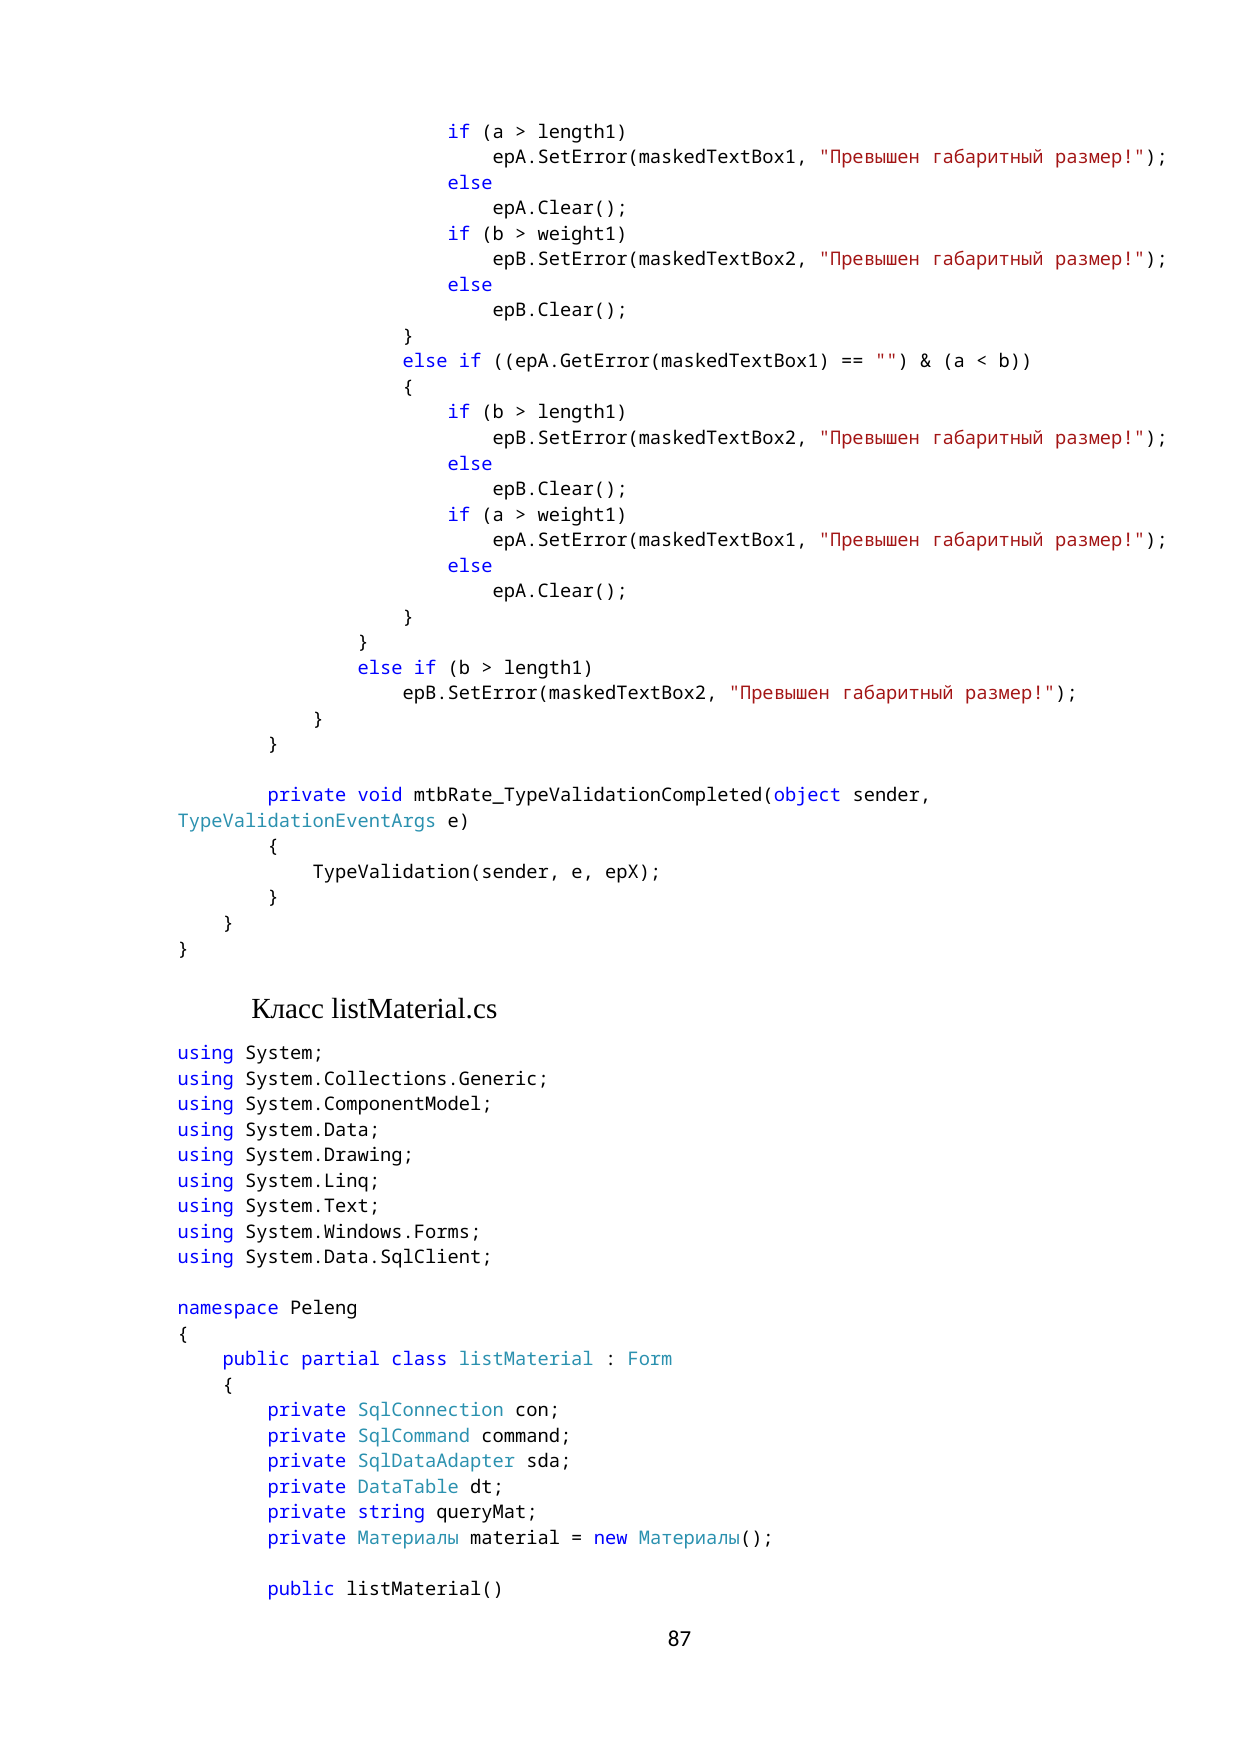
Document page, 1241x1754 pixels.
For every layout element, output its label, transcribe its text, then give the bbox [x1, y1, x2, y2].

text } [177, 603, 1181, 628]
text private void mtbRate_TypeValidationCompleted(object sender, TypeValidationEventArgs e) [177, 782, 1181, 833]
text } [177, 909, 1181, 935]
text using System.ComponentModel; [177, 1091, 1181, 1116]
text } [177, 322, 1181, 348]
text else [177, 450, 1181, 475]
text else [177, 271, 1181, 297]
text epA.Clear(); [177, 195, 1181, 220]
text epB.Clear(); [177, 297, 1181, 322]
text } [177, 705, 1181, 731]
text private SqlDataAdapter sda; [177, 1448, 1181, 1473]
text if (b > weight1) [177, 220, 1181, 246]
text if (a > length1) [177, 118, 1181, 144]
text { [177, 833, 1181, 858]
text epB.SetError(maskedTextBox2, "Превышен габаритный размер!"); [177, 424, 1181, 450]
text TypeValidation(sender, e, epX); [177, 858, 1181, 884]
text else [177, 169, 1181, 195]
text using System.Linq; [177, 1167, 1181, 1193]
text { [177, 1320, 1181, 1346]
text using System.Text; [177, 1193, 1181, 1218]
text } [177, 935, 1181, 960]
text public listMaterial() [177, 1575, 1181, 1601]
text namespace Peleng [177, 1295, 1181, 1320]
text using System; [177, 1039, 1181, 1065]
text } [177, 731, 1181, 756]
text { [177, 373, 1181, 399]
text epA.Clear(); [177, 577, 1181, 603]
text } [177, 628, 1181, 654]
text else if (b > length1) [177, 654, 1181, 679]
text private DataTable dt; [177, 1473, 1181, 1499]
text { [177, 1371, 1181, 1397]
text epA.SetError(maskedTextBox1, "Превышен габаритный размер!"); [177, 526, 1181, 552]
text using System.Collections.Generic; [177, 1065, 1181, 1091]
text private SqlConnection con; [177, 1397, 1181, 1422]
text epA.SetError(maskedTextBox1, "Превышен габаритный размер!"); [177, 144, 1181, 169]
text else if ((epA.GetError(maskedTextBox1) == "") & (a < b)) [177, 348, 1181, 373]
text Класс listMaterial.cs [177, 985, 1181, 1027]
text epB.SetError(maskedTextBox2, "Превышен габаритный размер!"); [177, 246, 1181, 271]
text using System.Drawing; [177, 1142, 1181, 1167]
text if (a > weight1) [177, 501, 1181, 526]
text private Материалы material = new Материалы(); [177, 1524, 1181, 1550]
text public partial class listMaterial : Form [177, 1346, 1181, 1371]
text epB.Clear(); [177, 475, 1181, 501]
text else [177, 552, 1181, 577]
text private string queryMat; [177, 1499, 1181, 1524]
text using System.Windows.Forms; [177, 1218, 1181, 1244]
text epB.SetError(maskedTextBox2, "Превышен габаритный размер!"); [177, 679, 1181, 705]
text private SqlCommand command; [177, 1422, 1181, 1448]
text if (b > length1) [177, 399, 1181, 424]
text } [177, 884, 1181, 909]
text using System.Data; [177, 1116, 1181, 1142]
text using System.Data.SqlClient; [177, 1244, 1181, 1269]
